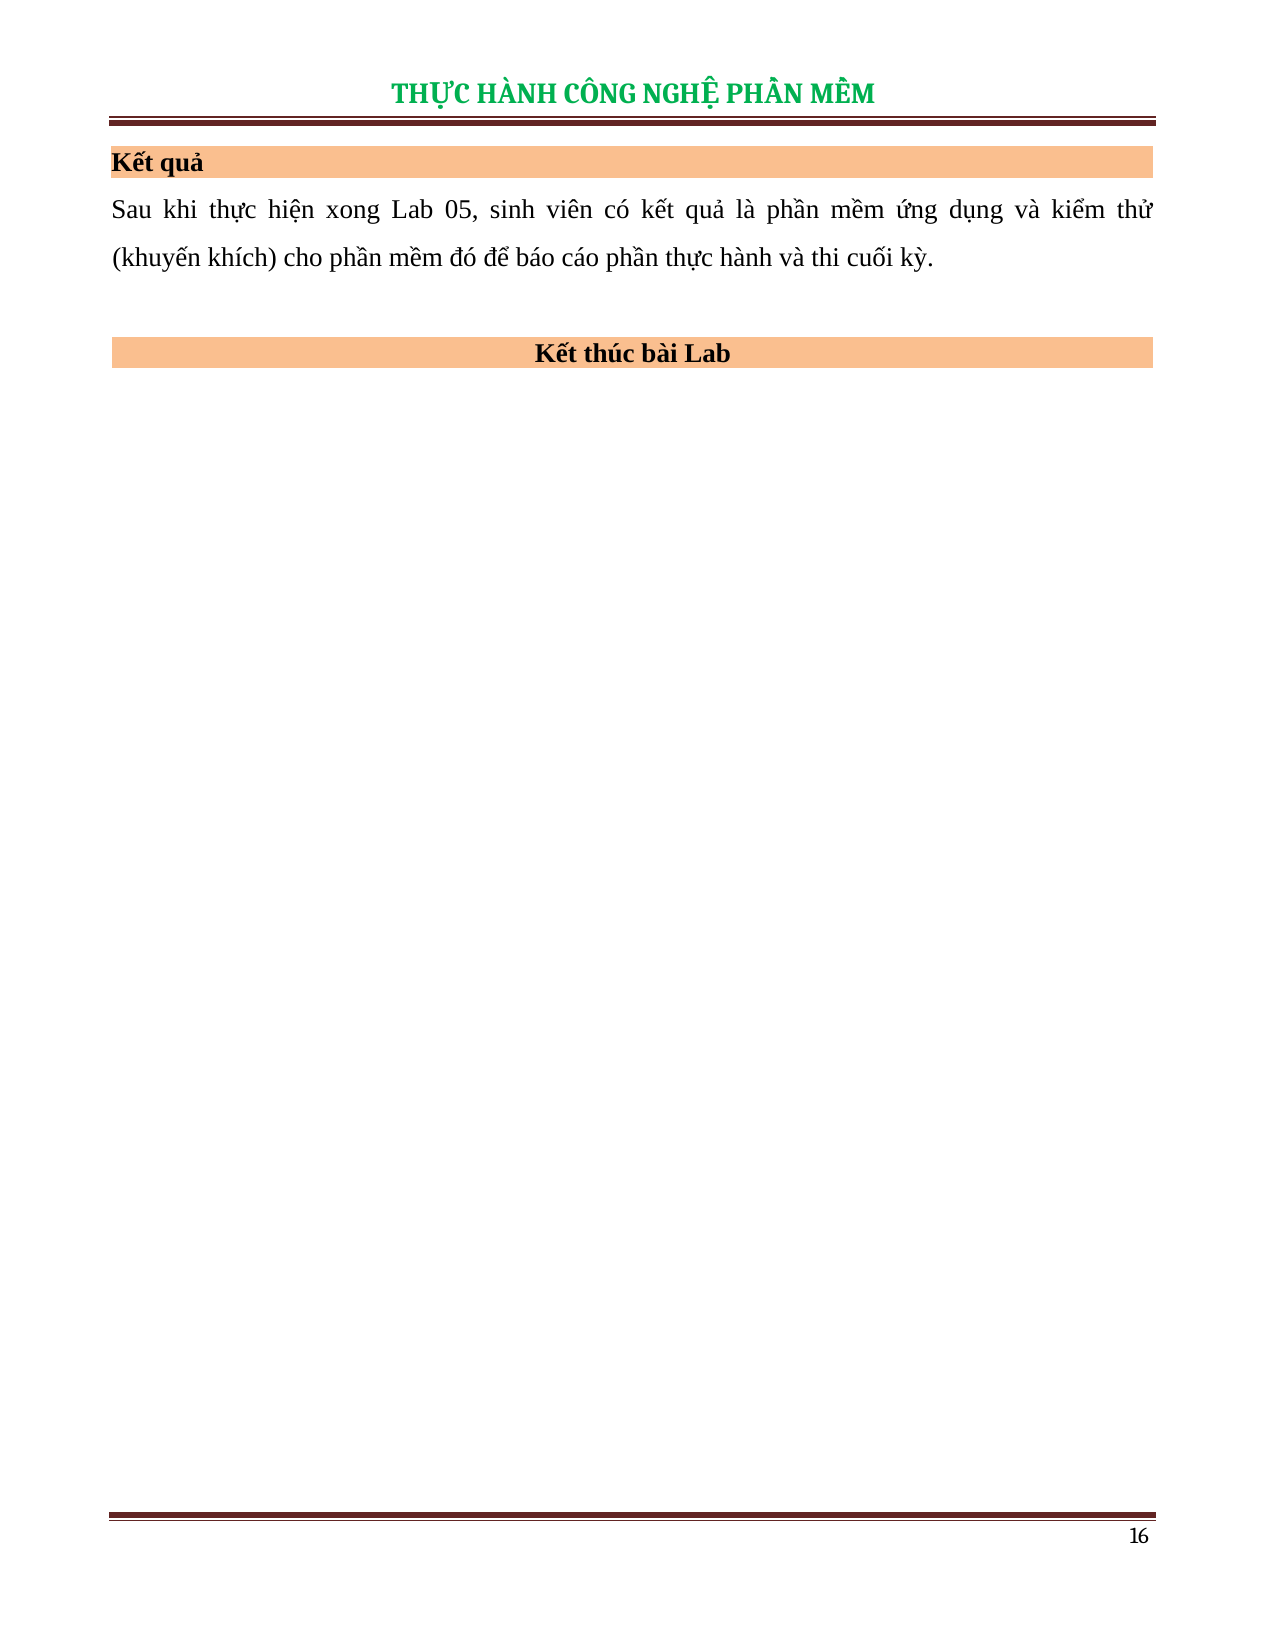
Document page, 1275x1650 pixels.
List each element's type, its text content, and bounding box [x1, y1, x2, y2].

text Kết thúc bài Lab [112, 337, 1153, 368]
text Kết quả [111, 146, 1153, 178]
text Sau khi thực hiện xong Lab 05, sinh viên có kết quả là phần mềm ứng dụng và kiểm thử (khuyến khích) cho phần mềm đó để báo cáo phần thực hành và thi cuối kỳ. [111, 193, 1153, 272]
